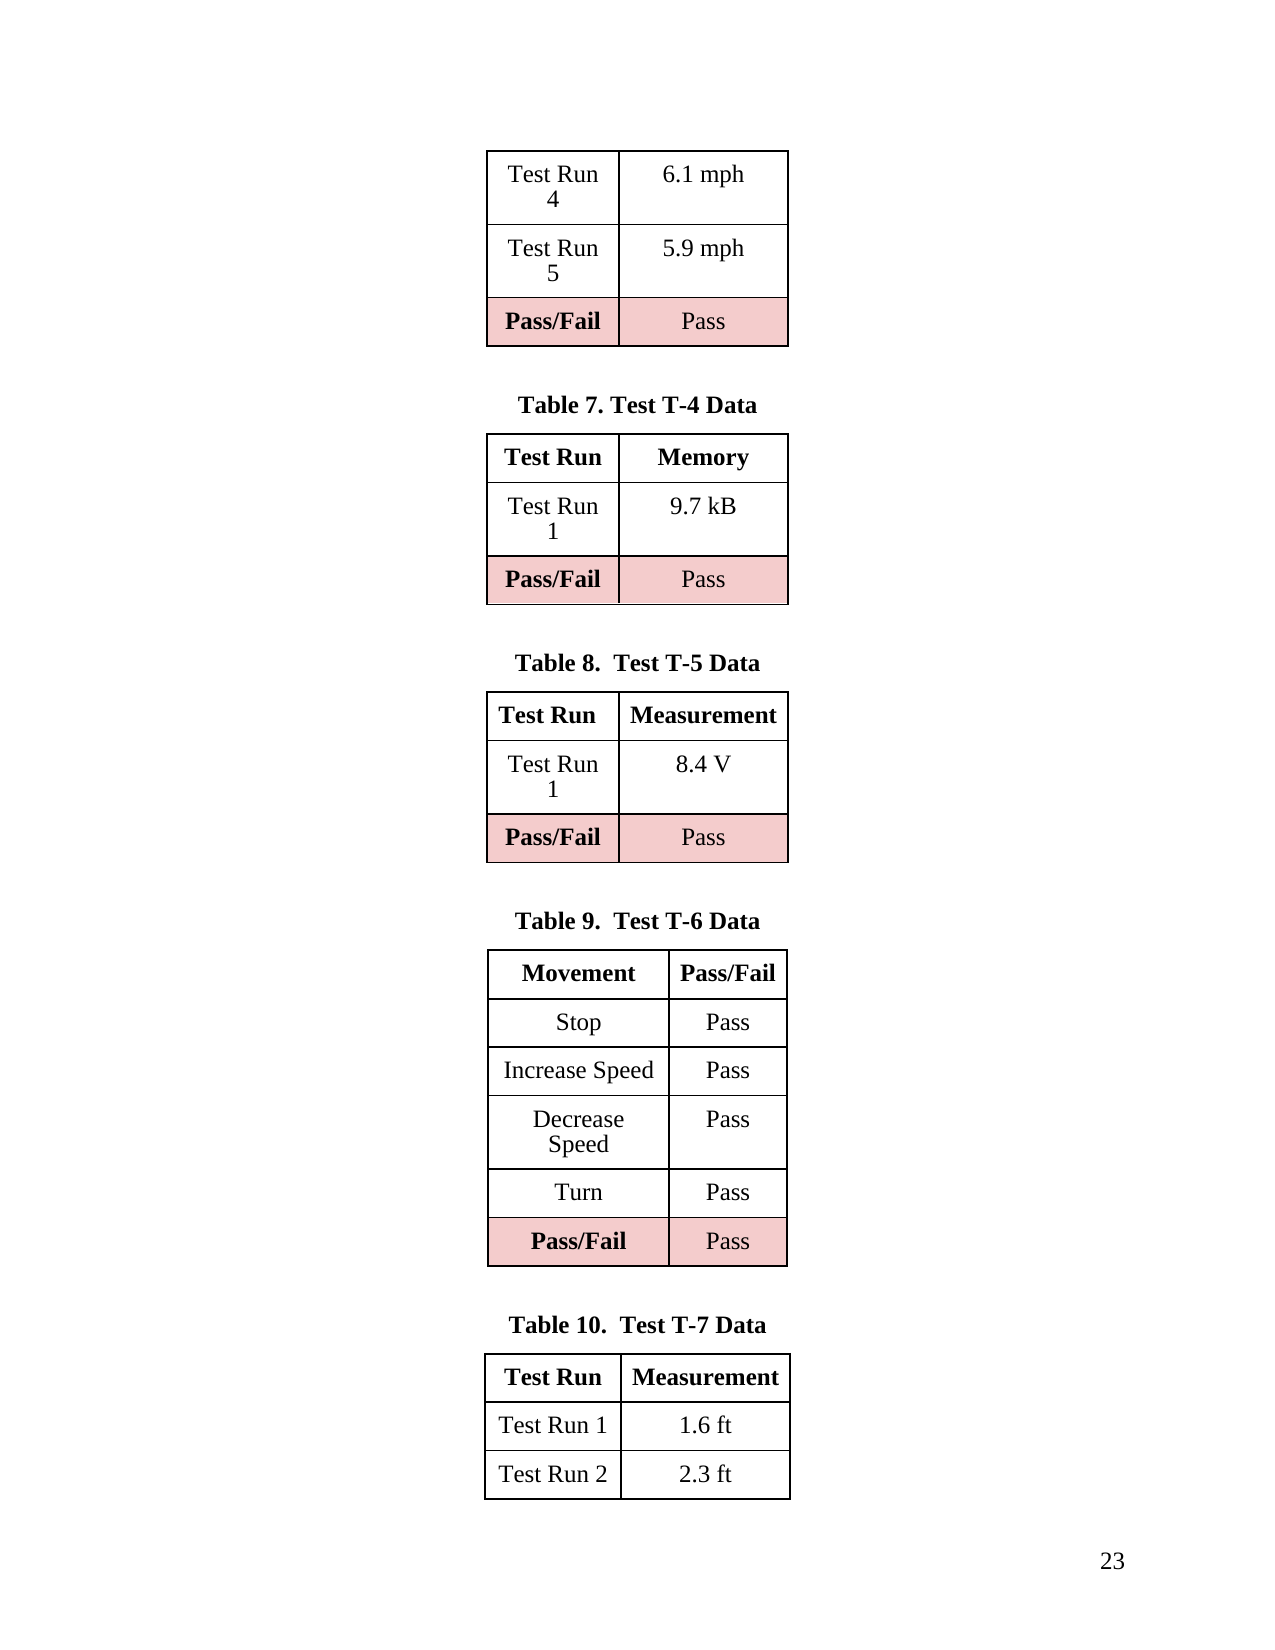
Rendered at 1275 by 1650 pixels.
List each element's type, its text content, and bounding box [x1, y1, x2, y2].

table_cell Pass/Fail [488, 815, 618, 862]
table_cell Pass [620, 298, 787, 345]
table_cell 5.9 mph [620, 225, 787, 297]
table_cell Pass [670, 1000, 786, 1046]
table_header Measurement [620, 693, 787, 740]
table_cell 6.1 mph [620, 152, 787, 223]
table_cell Pass [670, 1170, 786, 1217]
table_cell Stop [489, 1000, 668, 1046]
table_cell Test Run 2 [486, 1451, 620, 1498]
table_header Pass/Fail [670, 951, 786, 998]
table_cell Pass/Fail [488, 557, 618, 603]
table_cell Pass [670, 1218, 786, 1265]
table_cell Pass [620, 815, 787, 862]
table_cell Increase Speed [489, 1048, 668, 1095]
table_cell Pass/Fail [488, 298, 618, 345]
subtitle Table 10. Test T-7 Data [150, 1310, 1125, 1338]
table_cell Test Run 5 [488, 225, 618, 297]
table_cell Pass [620, 557, 787, 603]
table_cell Decrease Speed [489, 1096, 668, 1168]
table_cell 8.4 V [620, 741, 787, 813]
table_cell Pass/Fail [489, 1218, 668, 1265]
table_cell Turn [489, 1170, 668, 1217]
table_cell Test Run 1 [486, 1403, 620, 1450]
table_cell Test Run 4 [488, 152, 618, 223]
subtitle Table 9. Test T-6 Data [150, 906, 1125, 935]
table_header Measurement [622, 1355, 789, 1401]
table_cell Test Run 1 [488, 741, 618, 813]
table_cell 9.7 kB [620, 483, 787, 555]
table_cell Pass [670, 1048, 786, 1095]
subtitle Table 8. Test T-5 Data [150, 648, 1125, 677]
subtitle Table 7. Test T-4 Data [150, 390, 1125, 419]
table_cell Test Run 1 [488, 483, 618, 555]
table_header Movement [489, 951, 668, 998]
table_cell Pass [670, 1096, 786, 1168]
table_cell 2.3 ft [622, 1451, 789, 1498]
table_cell 1.6 ft [622, 1403, 789, 1450]
table_header Memory [620, 435, 787, 482]
table_header Test Run [488, 435, 618, 482]
table_header Test Run [488, 693, 618, 740]
table_header Test Run [486, 1355, 620, 1401]
